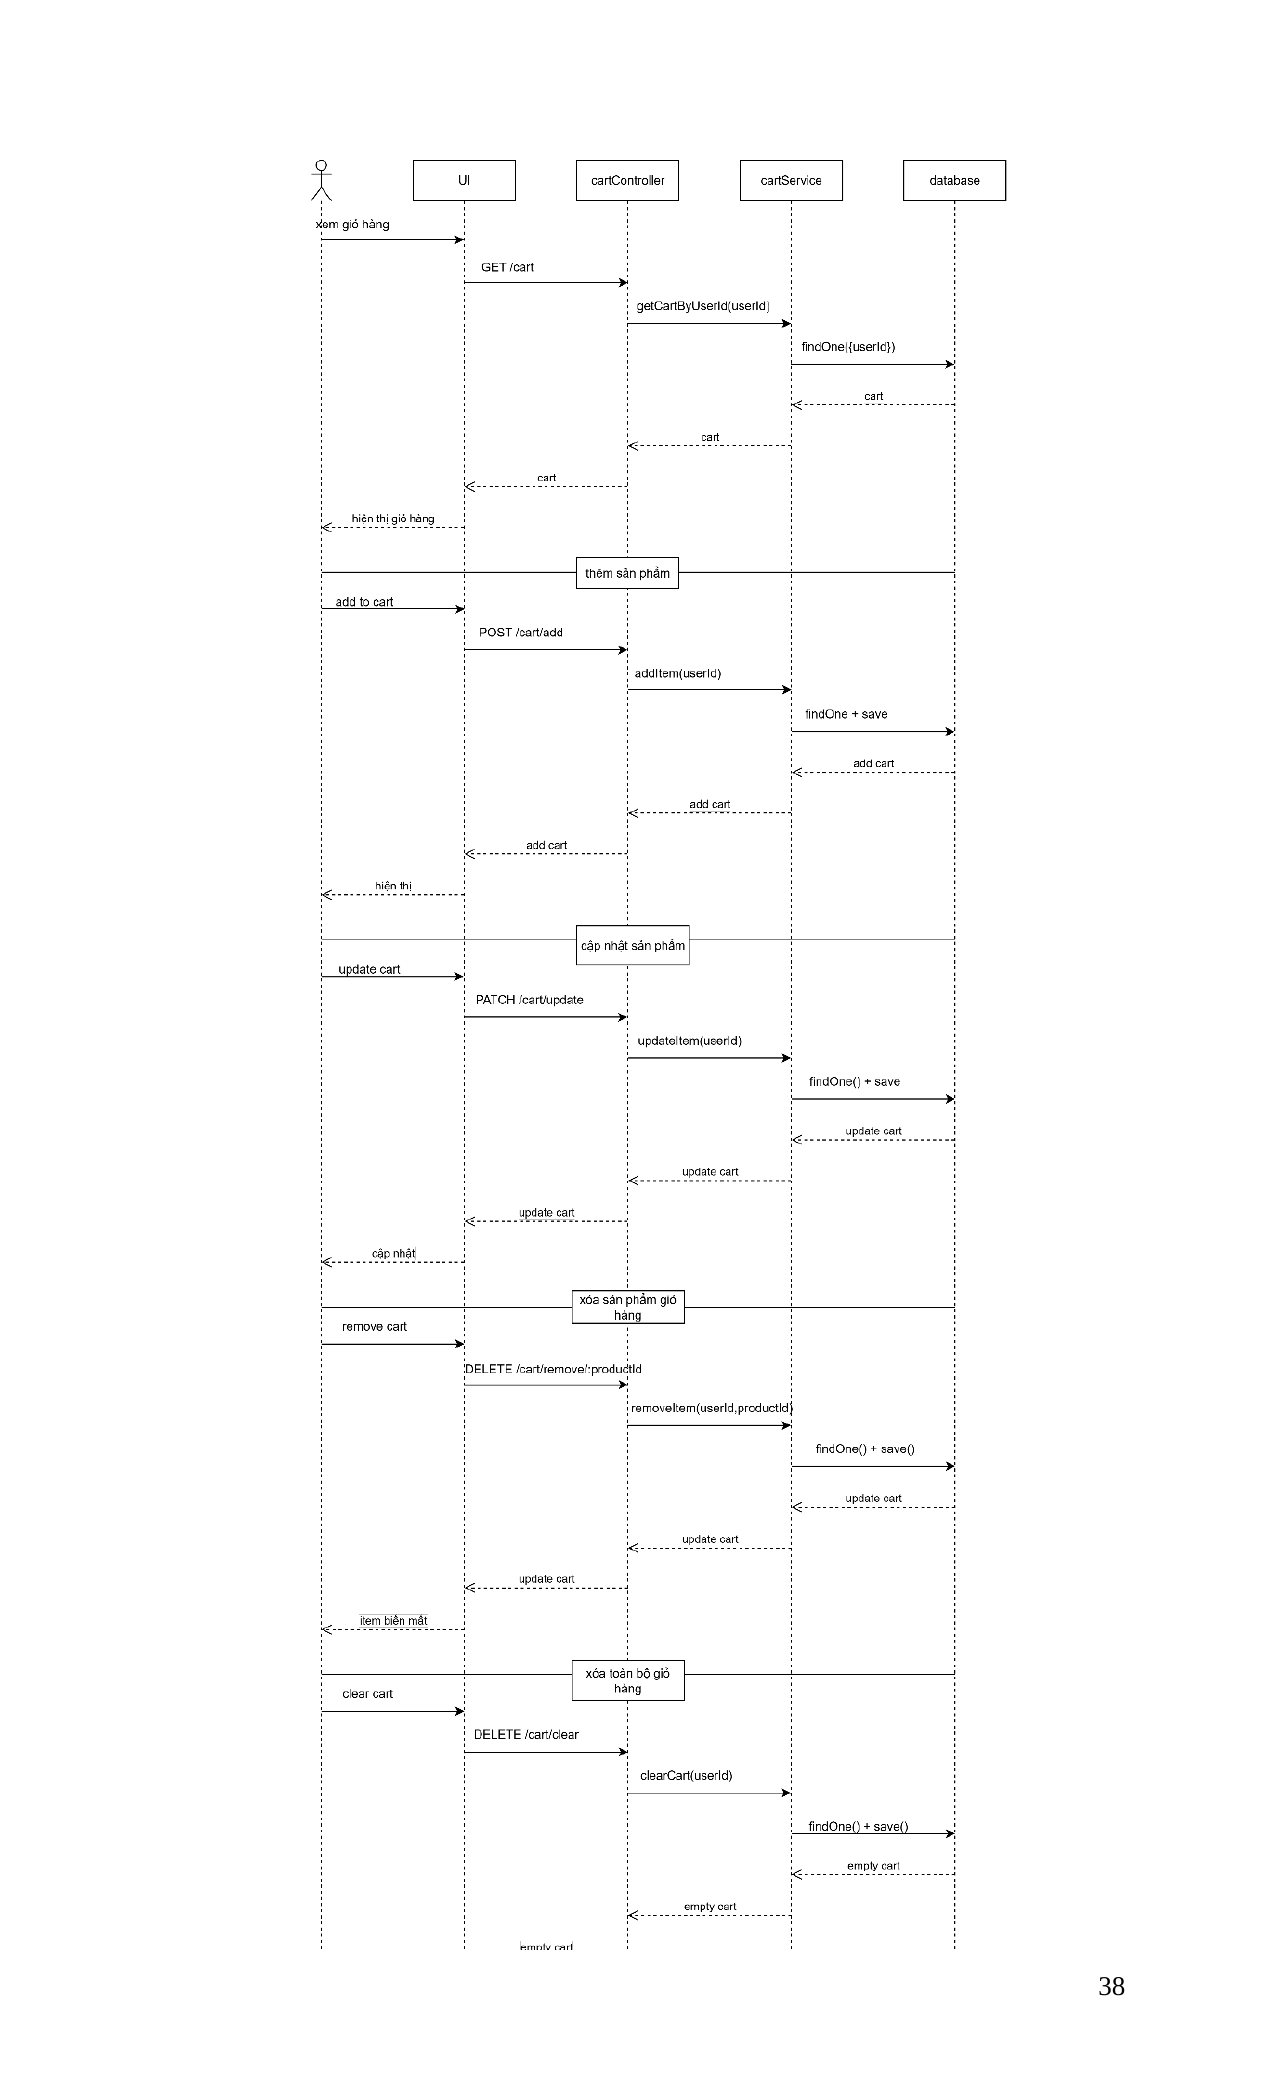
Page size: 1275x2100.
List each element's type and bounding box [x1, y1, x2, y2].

picture [259, 149, 1016, 1950]
